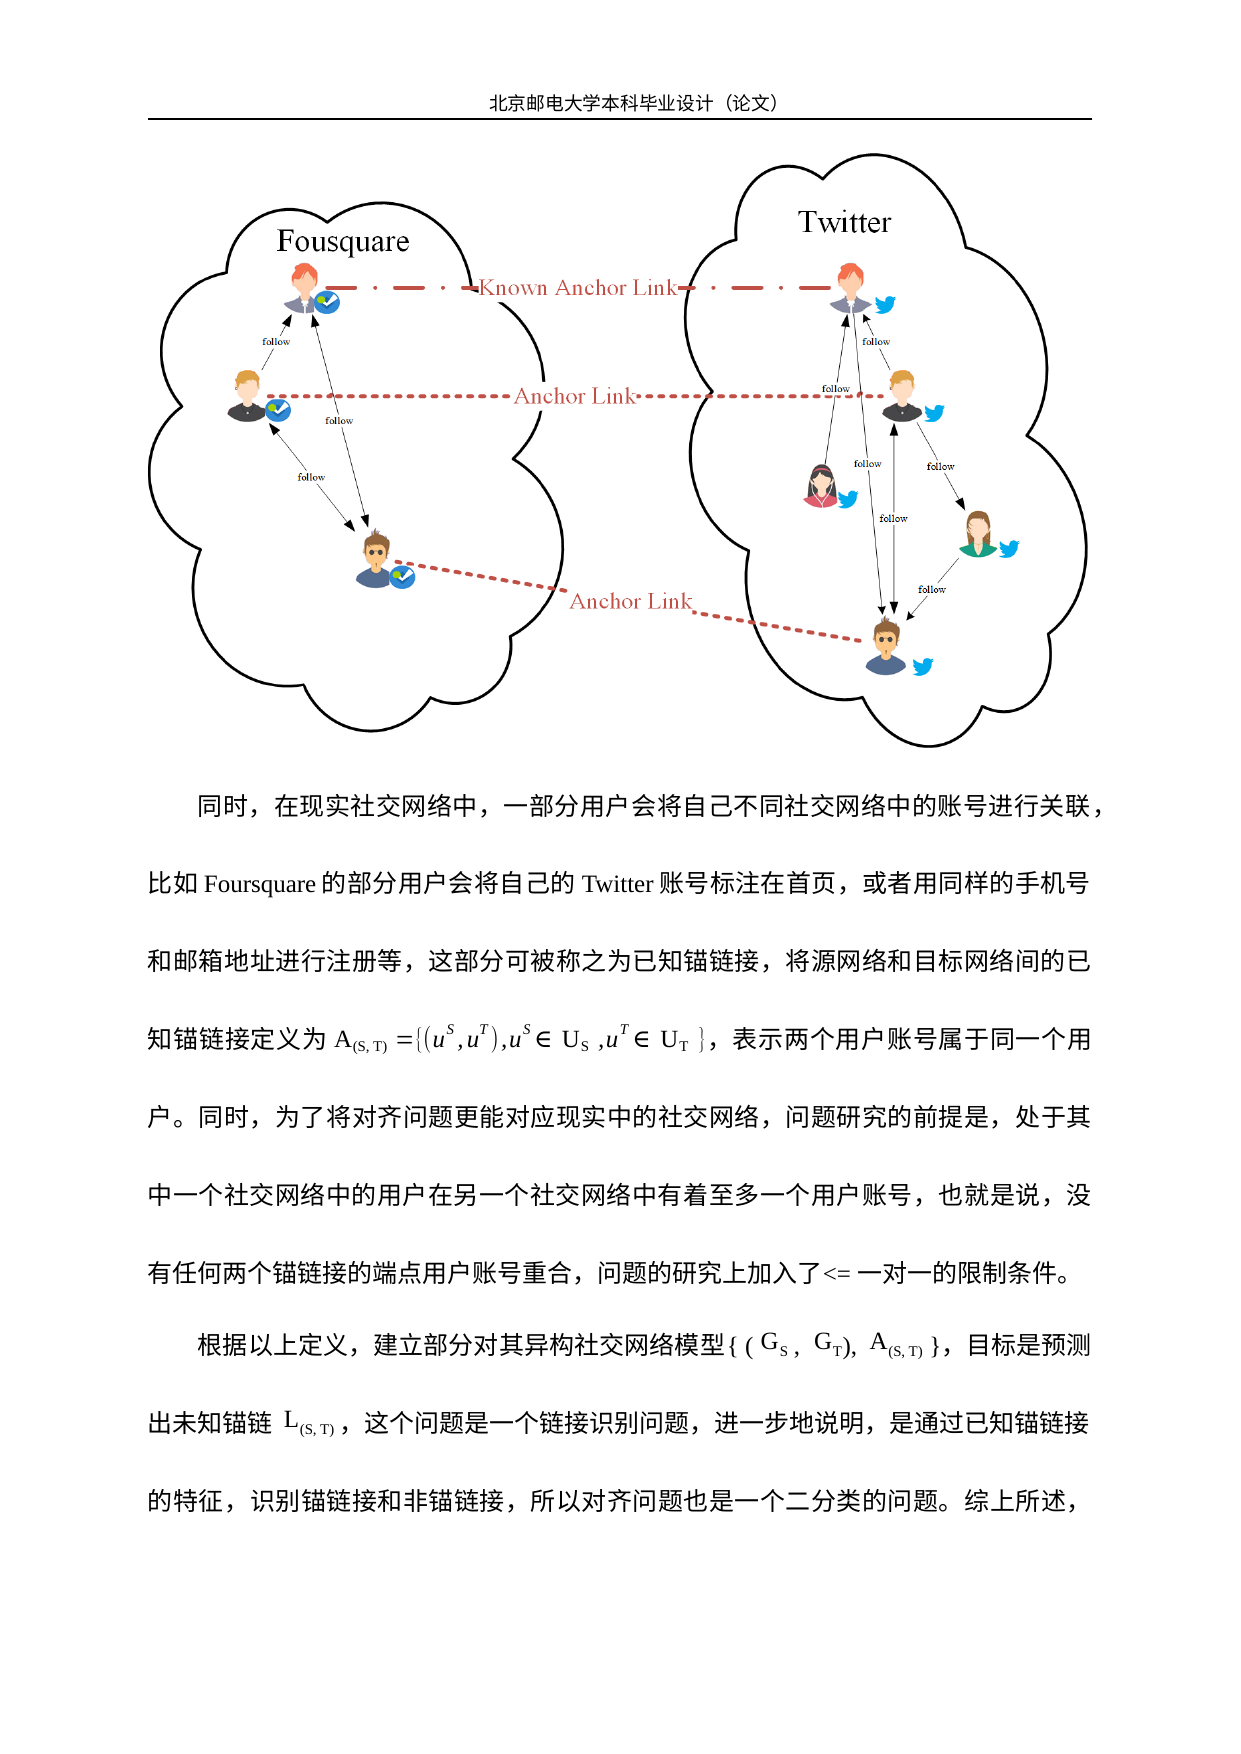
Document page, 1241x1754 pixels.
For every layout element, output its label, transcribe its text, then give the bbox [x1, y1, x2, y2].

text 同时，在现实社交网络中，一部分用户会将自己不同社交网络中的账号进行关联，比如Foursquare的部分用户会将自己的Twitter账号标注在首页，或者用同样的手机号和邮箱地址进行注册等，这部分可被称之为已知锚链接，将源网络和目标网络间的已知锚链接定义为，表示两个用户账号属于同一个用户。同时，为了将对齐问题更能对应现实中的社交网络，问题研究的前提是，处于其中一个社交网络中的用户在另一个社交网络中有着至多一个用户账号，也就是说，没有任何两个锚链接的端点用户账号重合，问题的研究上加入了<= 一对一的限制条件。 [148, 772, 1092, 1304]
picture [147, 148, 1093, 753]
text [148, 1311, 1092, 1532]
